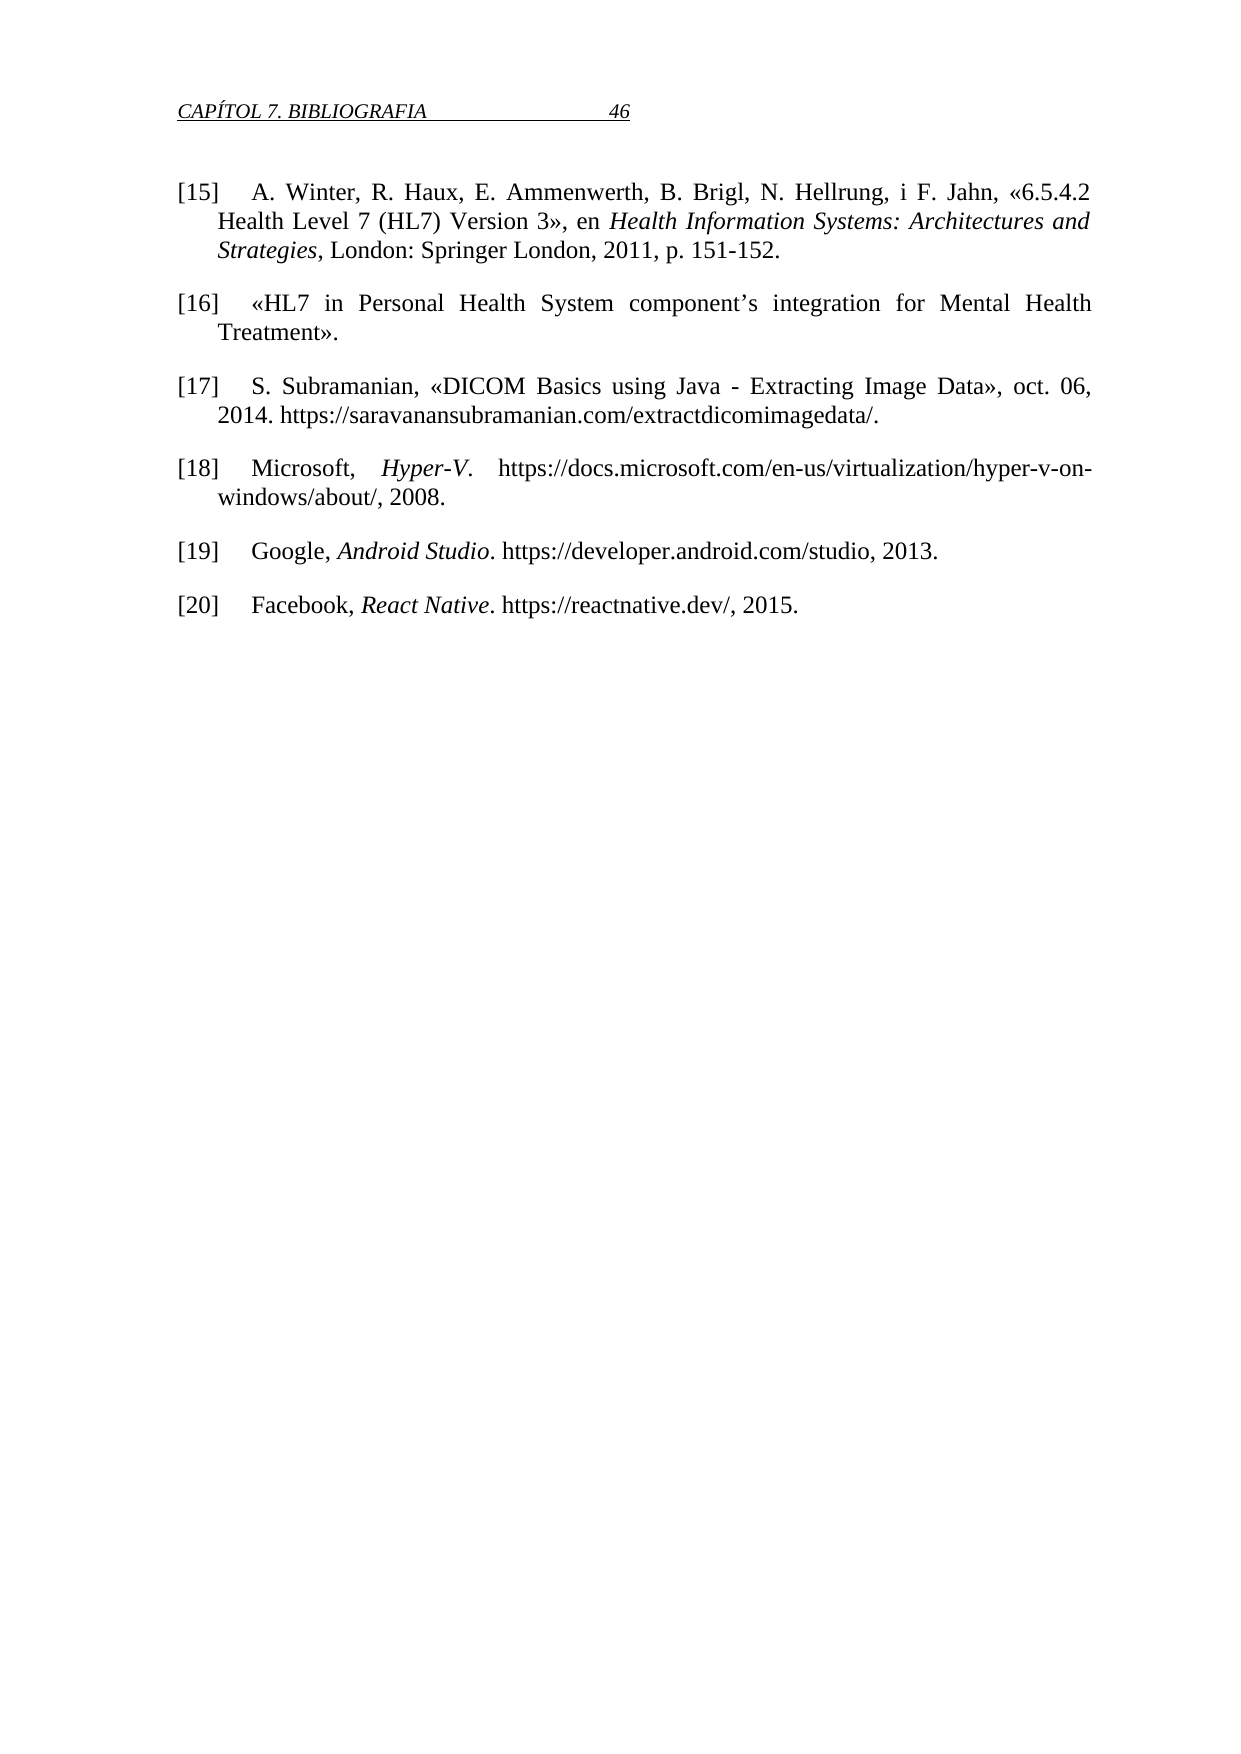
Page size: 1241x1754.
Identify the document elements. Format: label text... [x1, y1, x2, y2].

text [18] Microsoft, Hyper-V. https://docs.microsoft.com/en-us/virtualization/hyper-v-on-windows/about/, 2008. [177, 453, 1092, 511]
text [19] Google, Android Studio. https://developer.android.com/studio, 2013. [177, 536, 1092, 565]
text [17] S. Subramanian, «DICOM Basics using Java - Extracting Image Data», oct. 06, 2014. https://saravanansubramanian.com/extractdicomimagedata/. [177, 371, 1092, 428]
text [20] Facebook, React Native. https://reactnative.dev/, 2015. [177, 590, 1092, 618]
text [16] «HL7 in Personal Health System component’s integration for Mental Health Treatment». [177, 288, 1092, 346]
text [15] A. Winter, R. Haux, E. Ammenwerth, B. Brigl, N. Hellrung, i F. Jahn, «6.5.4.2 Health Level 7 (HL7) Version 3», en Health Information Systems: Architectures and Strategies, London: Springer London, 2011, p. 151-152. [177, 177, 1092, 263]
